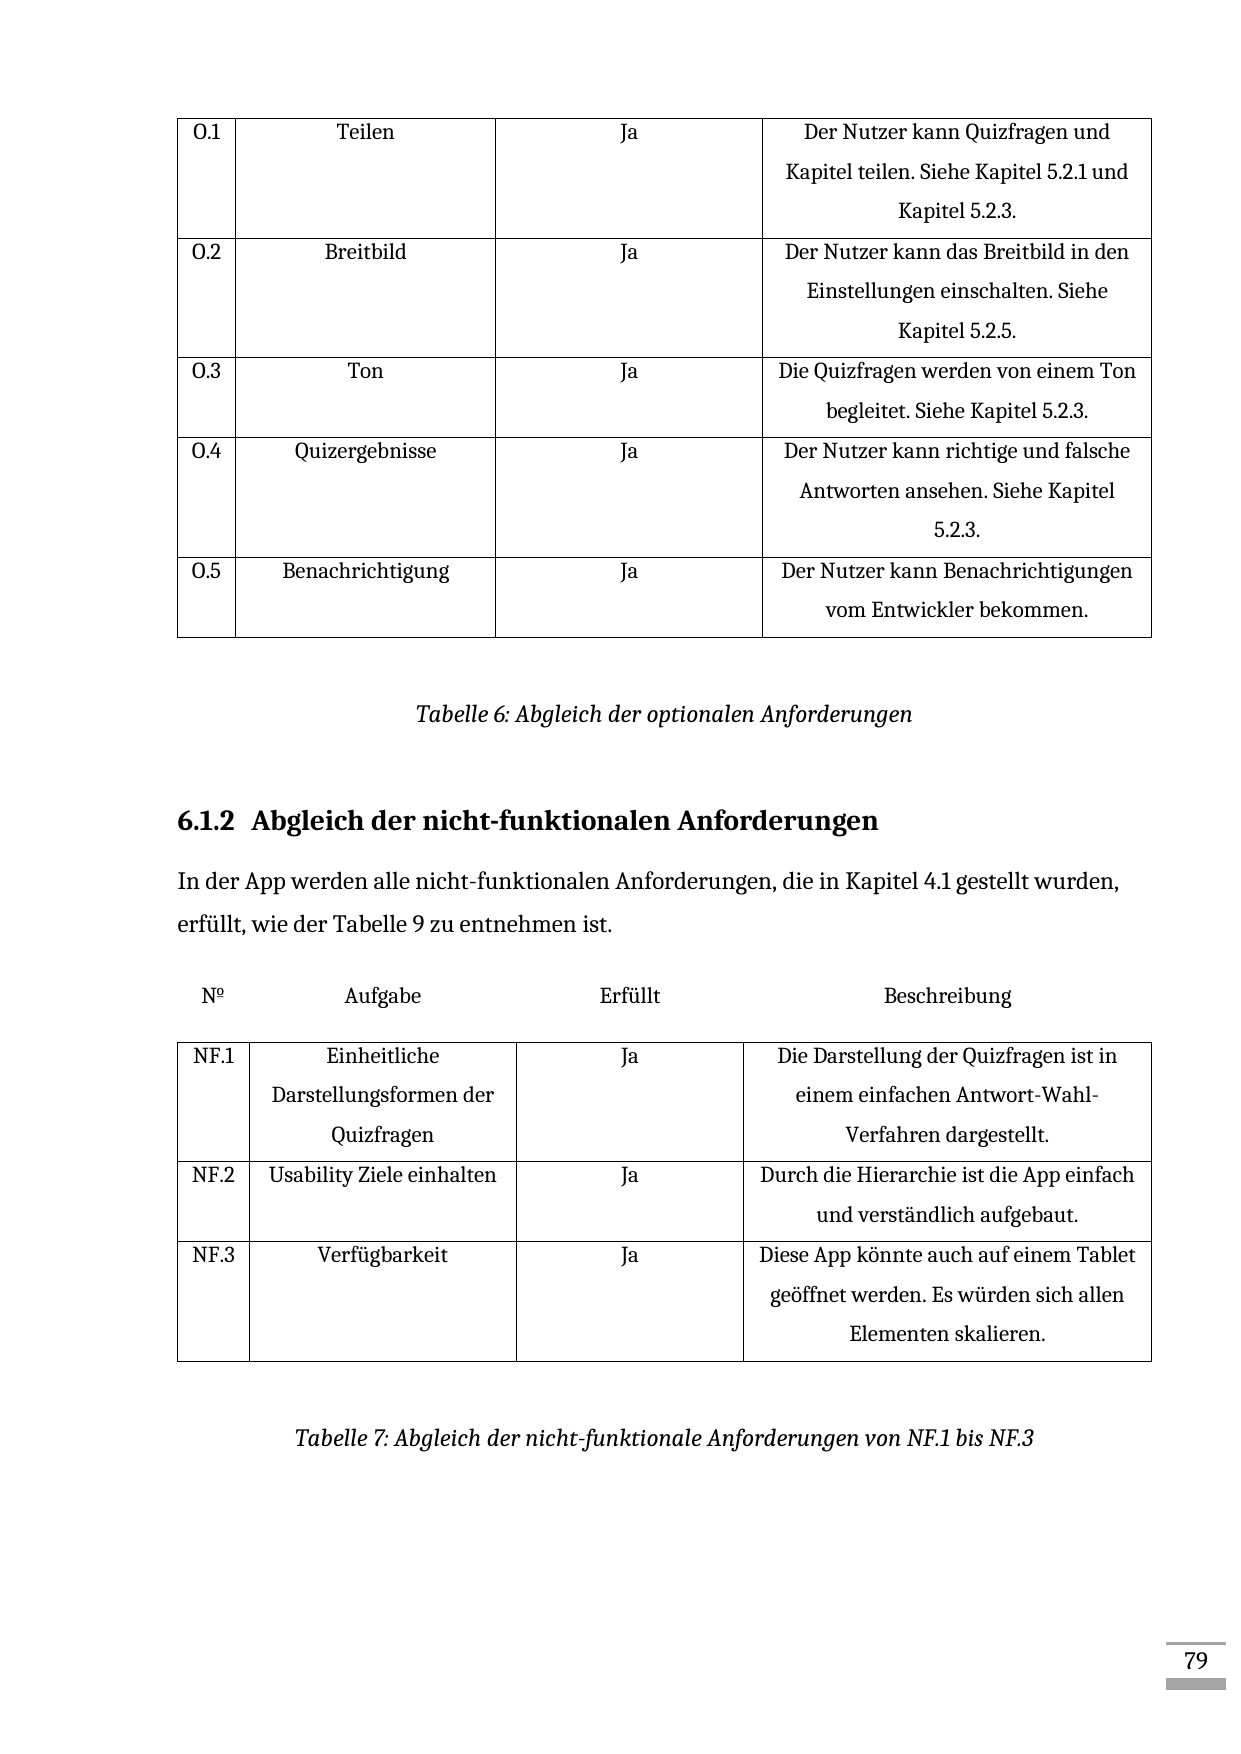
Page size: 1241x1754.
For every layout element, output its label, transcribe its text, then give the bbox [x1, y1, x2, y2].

table_cell Der Nutzer kann das Breitbild in den Einstellungen einschalten. Siehe Kapitel 5.2.5. [763, 239, 1151, 357]
text Tabelle 6: Abgleich der optionalen Anforderungen [177, 699, 1152, 728]
table_cell NF.1 [178, 1043, 249, 1161]
table_cell Ja [517, 1162, 743, 1241]
table_cell Quizergebnisse [236, 438, 495, 557]
table_header Erfüllt [516, 983, 743, 1042]
table_cell Teilen [236, 119, 495, 238]
text In der App werden alle nicht-funktionalen Anforderungen, die in Kapitel 4.1 gestellt wurden, erfüllt, wie der Tabelle 9 zu entnehmen ist. [177, 867, 1152, 939]
table_cell O.3 [178, 358, 235, 437]
table_header Beschreibung [743, 983, 1152, 1042]
table_cell Benachrichtigung [236, 558, 495, 637]
table_cell Ja [496, 558, 762, 637]
table_cell Diese App könnte auch auf einem Tablet geöffnet werden. Es würden sich allen Elementen skalieren. [744, 1242, 1151, 1361]
table_cell Ja [496, 119, 762, 238]
table_cell Ja [496, 438, 762, 557]
table_cell Durch die Hierarchie ist die App einfach und verständlich aufgebaut. [744, 1162, 1151, 1241]
table_cell NF.3 [178, 1242, 249, 1361]
table_cell Usability Ziele einhalten [250, 1162, 516, 1241]
table_cell O.5 [178, 558, 235, 637]
table_cell Der Nutzer kann Quizfragen und Kapitel teilen. Siehe Kapitel 5.2.1 und Kapitel 5.2.3. [763, 119, 1151, 238]
table_header Aufgabe [249, 983, 516, 1042]
table_cell O.1 [178, 119, 235, 238]
table_cell Breitbild [236, 239, 495, 357]
table_cell Ja [517, 1242, 743, 1361]
table_cell NF.2 [178, 1162, 249, 1241]
table_cell Der Nutzer kann richtige und falsche Antworten ansehen. Siehe Kapitel 5.2.3. [763, 438, 1151, 557]
table_cell Ja [517, 1043, 743, 1161]
table_cell Die Quizfragen werden von einem Ton begleitet. Siehe Kapitel 5.2.3. [763, 358, 1151, 437]
table_cell O.2 [178, 239, 235, 357]
table_cell Ton [236, 358, 495, 437]
table_header № [177, 983, 249, 1042]
table_cell O.4 [178, 438, 235, 557]
table_cell Ja [496, 239, 762, 357]
subtitle Abgleich der nicht-funktionalen Anforderungen [177, 804, 1152, 838]
table_cell Verfügbarkeit [250, 1242, 516, 1361]
table_cell Ja [496, 358, 762, 437]
table_cell Die Darstellung der Quizfragen ist in einem einfachen Antwort-Wahl-Verfahren dargestellt. [744, 1043, 1151, 1161]
table_cell Der Nutzer kann Benachrichtigungen vom Entwickler bekommen. [763, 558, 1151, 637]
text Tabelle 7: Abgleich der nicht-funktionale Anforderungen von NF.1 bis NF.3 [177, 1423, 1152, 1452]
table_cell Einheitliche Darstellungsformen der Quizfragen [250, 1043, 516, 1161]
